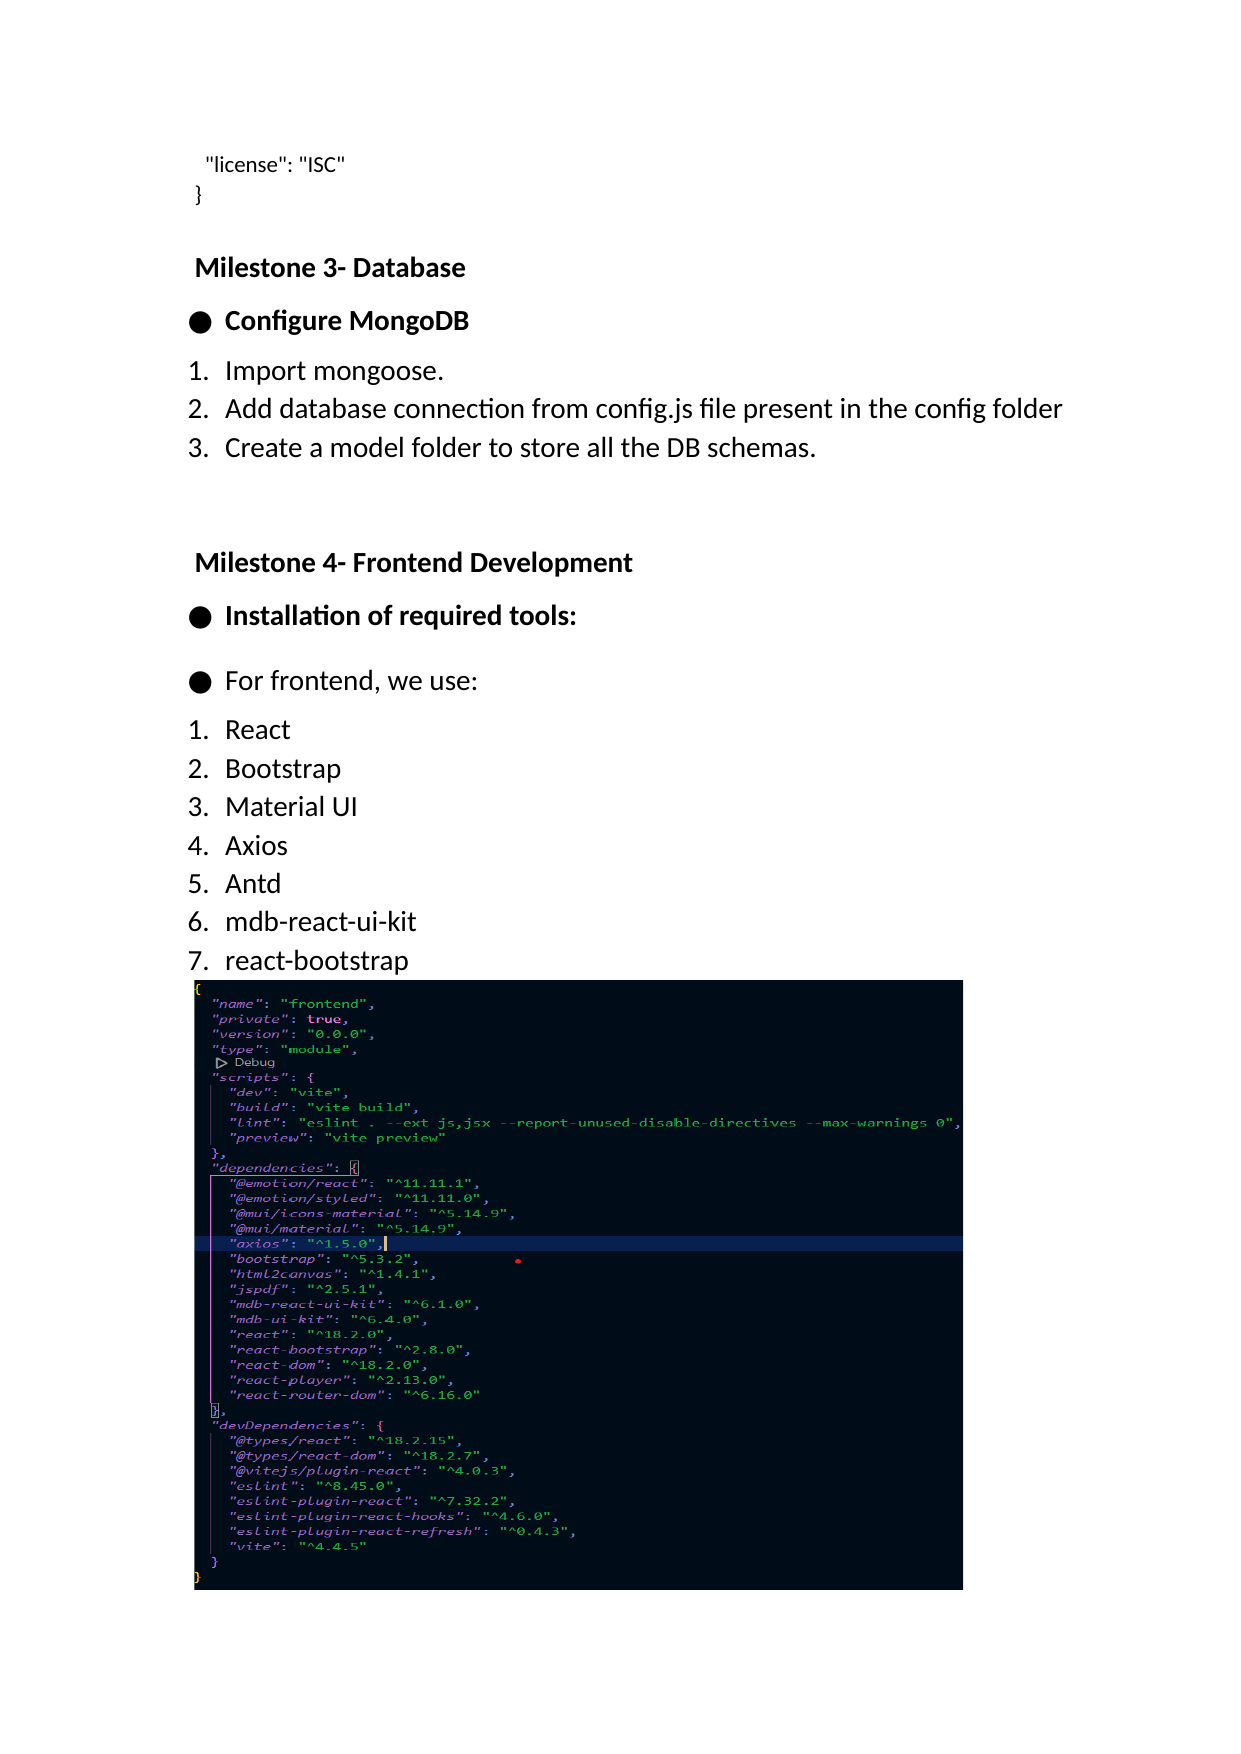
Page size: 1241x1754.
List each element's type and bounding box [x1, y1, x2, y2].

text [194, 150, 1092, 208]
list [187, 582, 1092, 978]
picture [194, 980, 964, 1590]
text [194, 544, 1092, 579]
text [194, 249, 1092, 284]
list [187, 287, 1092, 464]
